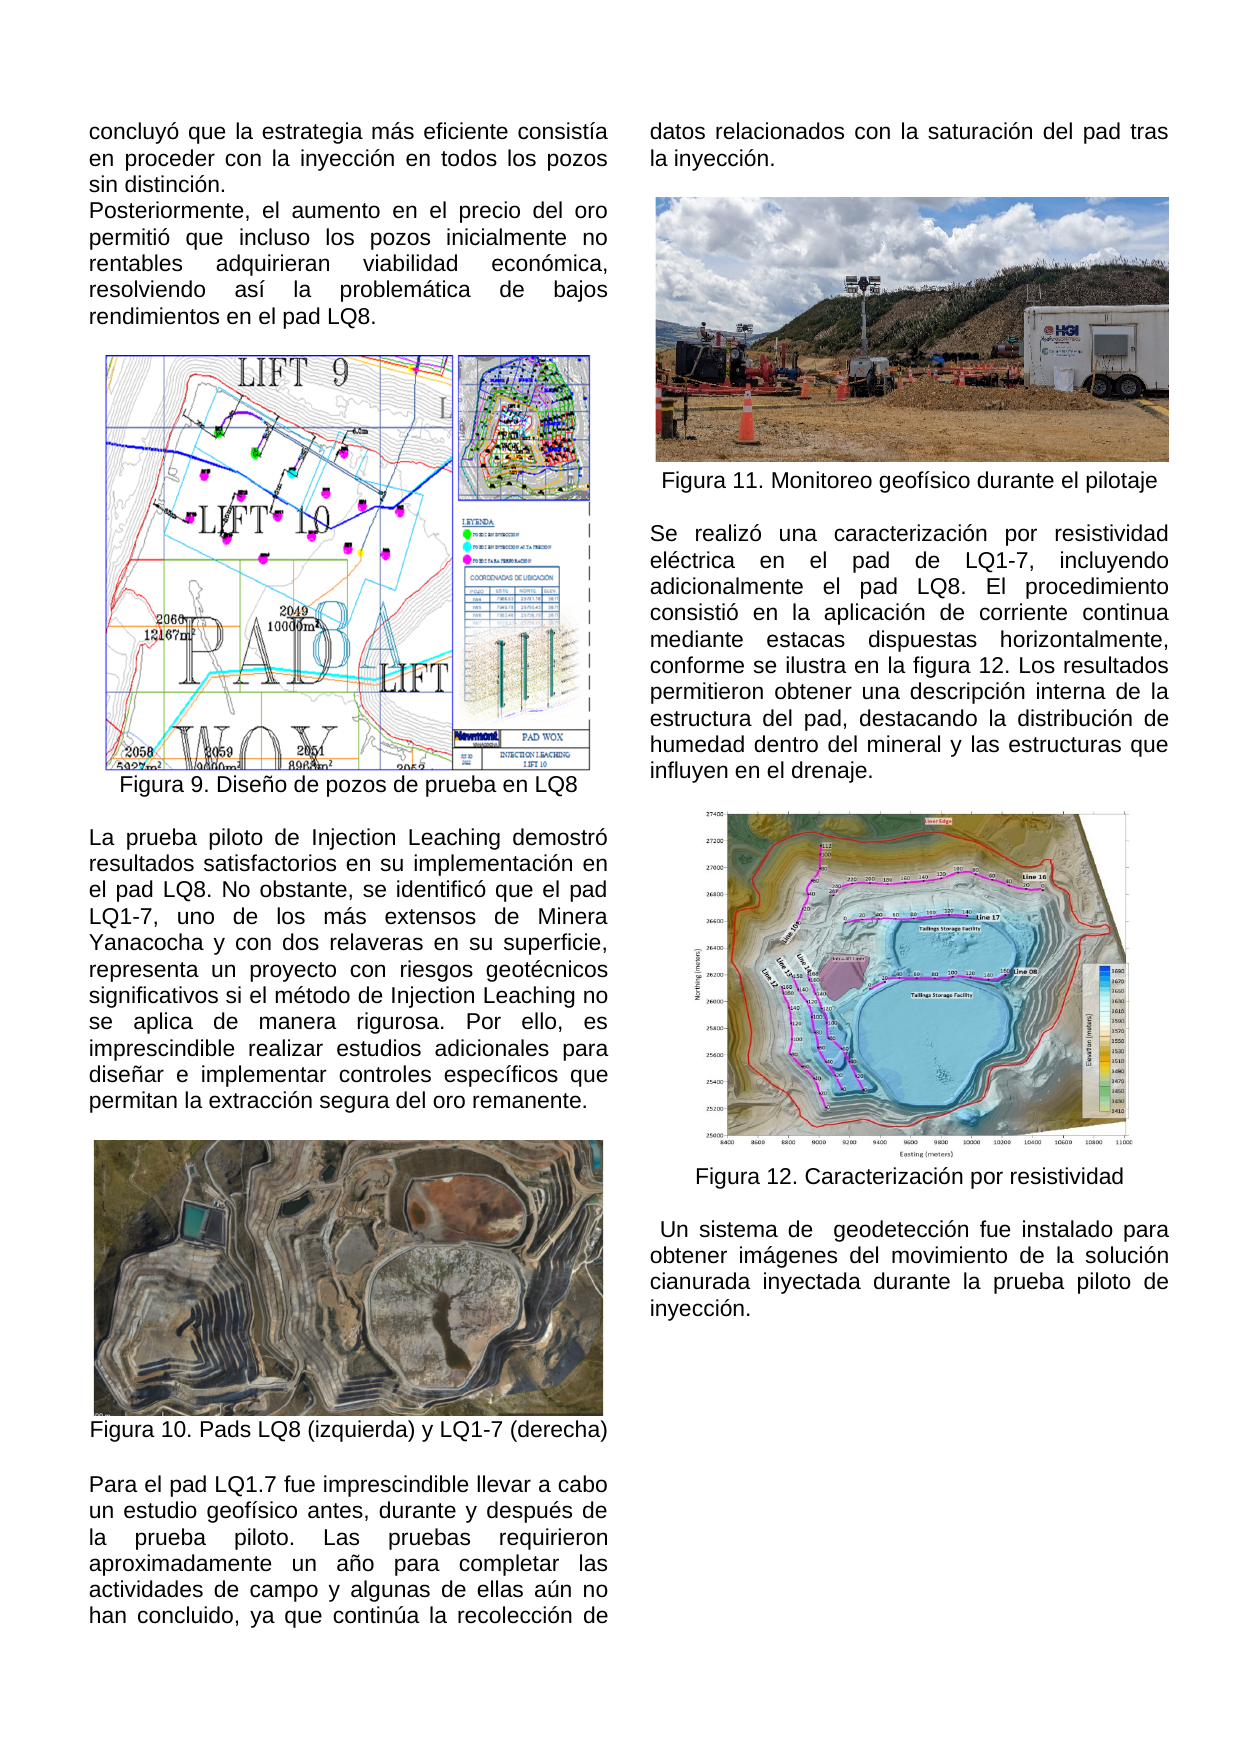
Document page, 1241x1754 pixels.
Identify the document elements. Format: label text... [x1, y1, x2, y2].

picture [93, 1140, 604, 1416]
text Figura 12. Caracterización por resistividad [649, 1163, 1169, 1189]
picture [655, 197, 1169, 462]
text Figura 11. Monitoreo geofísico durante el pilotaje [649, 467, 1169, 494]
text La prueba piloto de Injection Leaching demostró resultados satisfactorios en su implementación en el pad LQ8. No obstante, se identificó que el pad LQ1-7, uno de los más extensos de Minera Yanacocha y con dos relaveras en su superficie, representa un proyecto con riesgos geotécnicos significativos si el método de Injection Leaching no se aplica de manera rigurosa. Por ello, es imprescindible realizar estudios adicionales para diseñar e implementar controles específicos que permitan la extracción segura del oro remanente. [89, 824, 608, 1114]
text Figura 9. Diseño de pozos de prueba en LQ8 [89, 771, 608, 797]
text Figura 10. Pads LQ8 (izquierda) y LQ1-7 (derecha) [89, 1416, 608, 1442]
picture [104, 355, 591, 771]
text Para el pad LQ1.7 fue imprescindible llevar a cabo un estudio geofísico antes, durante y después de la prueba piloto. Las pruebas requirieron aproximadamente un año para completar las actividades de campo y algunas de ellas aún no han concluido, ya que continúa la recolección de datos relacionados con la saturación del pad tras la inyección. [649, 118, 1169, 171]
text Un sistema de geodetección fue instalado para obtener imágenes del movimiento de la solución cianurada inyectada durante la prueba piloto de inyección. [649, 1216, 1169, 1321]
picture [692, 810, 1133, 1158]
text Se realizó una caracterización por resistividad eléctrica en el pad de LQ1-7, incluyendo adicionalmente el pad LQ8. El procedimiento consistió en la aplicación de corriente continua mediante estacas dispuestas horizontalmente, conforme se ilustra en la figura 12. Los resultados permitieron obtener una descripción interna de la estructura del pad, destacando la distribución de humedad dentro del mineral y las estructuras que influyen en el drenaje. [649, 520, 1169, 784]
text Para el pad LQ1.7 fue imprescindible llevar a cabo un estudio geofísico antes, durante y después de la prueba piloto. Las pruebas requirieron aproximadamente un año para completar las actividades de campo y algunas de ellas aún no han concluido, ya que continúa la recolección de datos relacionados con la saturación del pad tras la inyección. [89, 1471, 608, 1629]
text Posteriormente, el aumento en el precio del oro permitió que incluso los pozos inicialmente no rentables adquirieran viabilidad económica, resolviendo así la problemática de bajos rendimientos en el pad LQ8. [89, 197, 608, 329]
